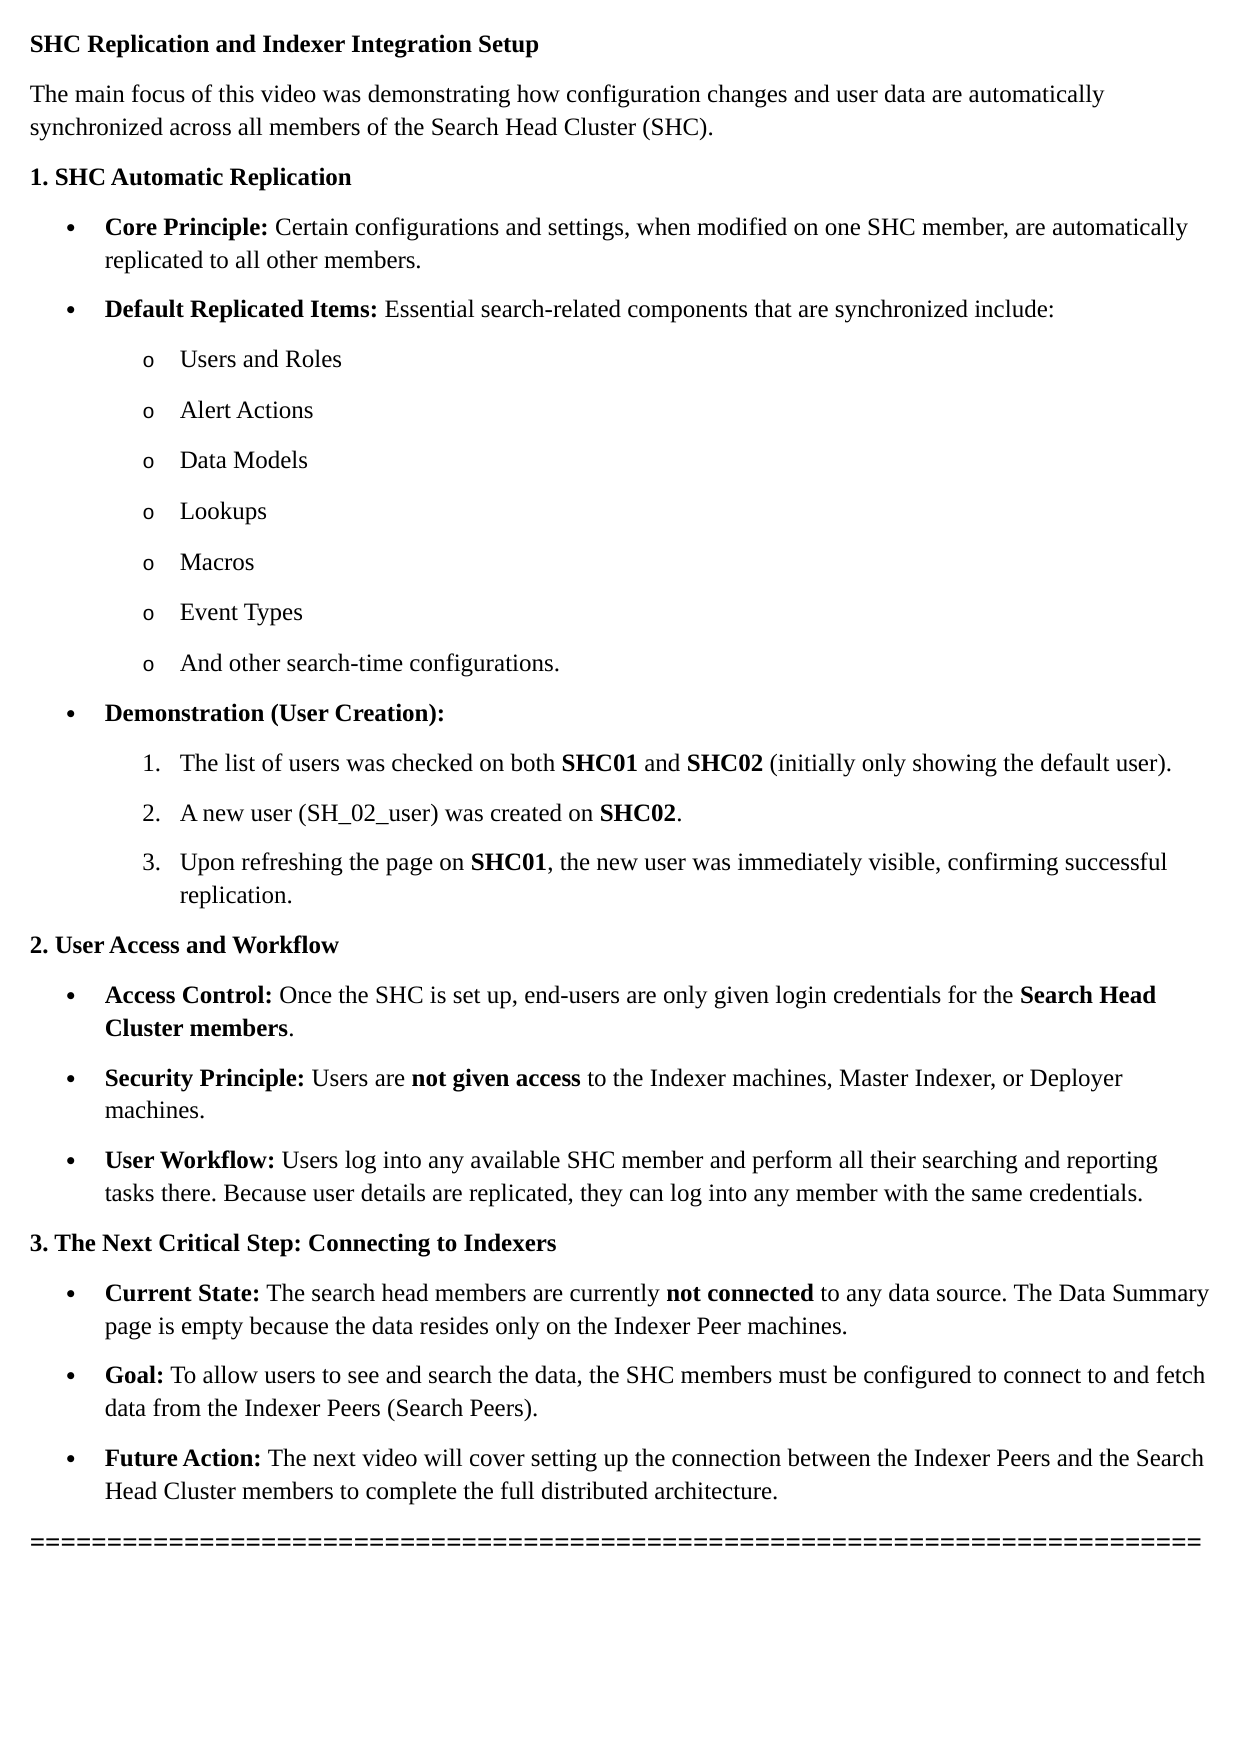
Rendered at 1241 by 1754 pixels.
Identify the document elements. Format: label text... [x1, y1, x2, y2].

text 2. User Access and Workflow [29, 930, 1211, 959]
list Access Control: Once the SHC is set up, end-users are only given login credentials for the Search Head Cluster members. [67, 980, 1211, 1042]
list The list of users was checked on both SHC01 and SHC02 (initially only showing the default user). [142, 748, 1211, 777]
list Demonstration (User Creation): [67, 698, 1211, 727]
list Data Models [142, 445, 1211, 475]
list Users and Roles [142, 344, 1211, 374]
list Goal: To allow users to see and search the data, the SHC members must be configured to connect to and fetch data from the Indexer Peers (Search Peers). [67, 1360, 1211, 1422]
text 1. SHC Automatic Replication [29, 162, 1211, 191]
text ============================================================================ [29, 1526, 1211, 1557]
list User Workflow: Users log into any available SHC member and perform all their searching and reporting tasks there. Because user details are replicated, they can log into any member with the same credentials. [67, 1145, 1211, 1207]
list Default Replicated Items: Essential search-related components that are synchronized include: [67, 294, 1211, 323]
list Security Principle: Users are not given access to the Indexer machines, Master Indexer, or Deployer machines. [67, 1063, 1211, 1124]
list Core Principle: Certain configurations and settings, when modified on one SHC member, are automatically replicated to all other members. [67, 212, 1211, 273]
text SHC Replication and Indexer Integration Setup [29, 29, 1211, 58]
list Future Action: The next video will cover setting up the connection between the Indexer Peers and the Search Head Cluster members to complete the full distributed architecture. [67, 1443, 1211, 1505]
list Lookups [142, 496, 1211, 526]
list Event Types [142, 597, 1211, 627]
list And other search-time configurations. [142, 648, 1211, 677]
list Macros [142, 547, 1211, 576]
list Current State: The search head members are currently not connected to any data source. The Data Summary page is empty because the data resides only on the Indexer Peer machines. [67, 1278, 1211, 1339]
text 3. The Next Critical Step: Connecting to Indexers [29, 1228, 1211, 1257]
list Upon refreshing the page on SHC01, the new user was immediately visible, confirming successful replication. [142, 847, 1211, 909]
text The main focus of this video was demonstrating how configuration changes and user data are automatically synchronized across all members of the Search Head Cluster (SHC). [29, 79, 1211, 141]
list A new user (SH_02_user) was created on SHC02. [142, 798, 1211, 827]
list Alert Actions [142, 395, 1211, 424]
